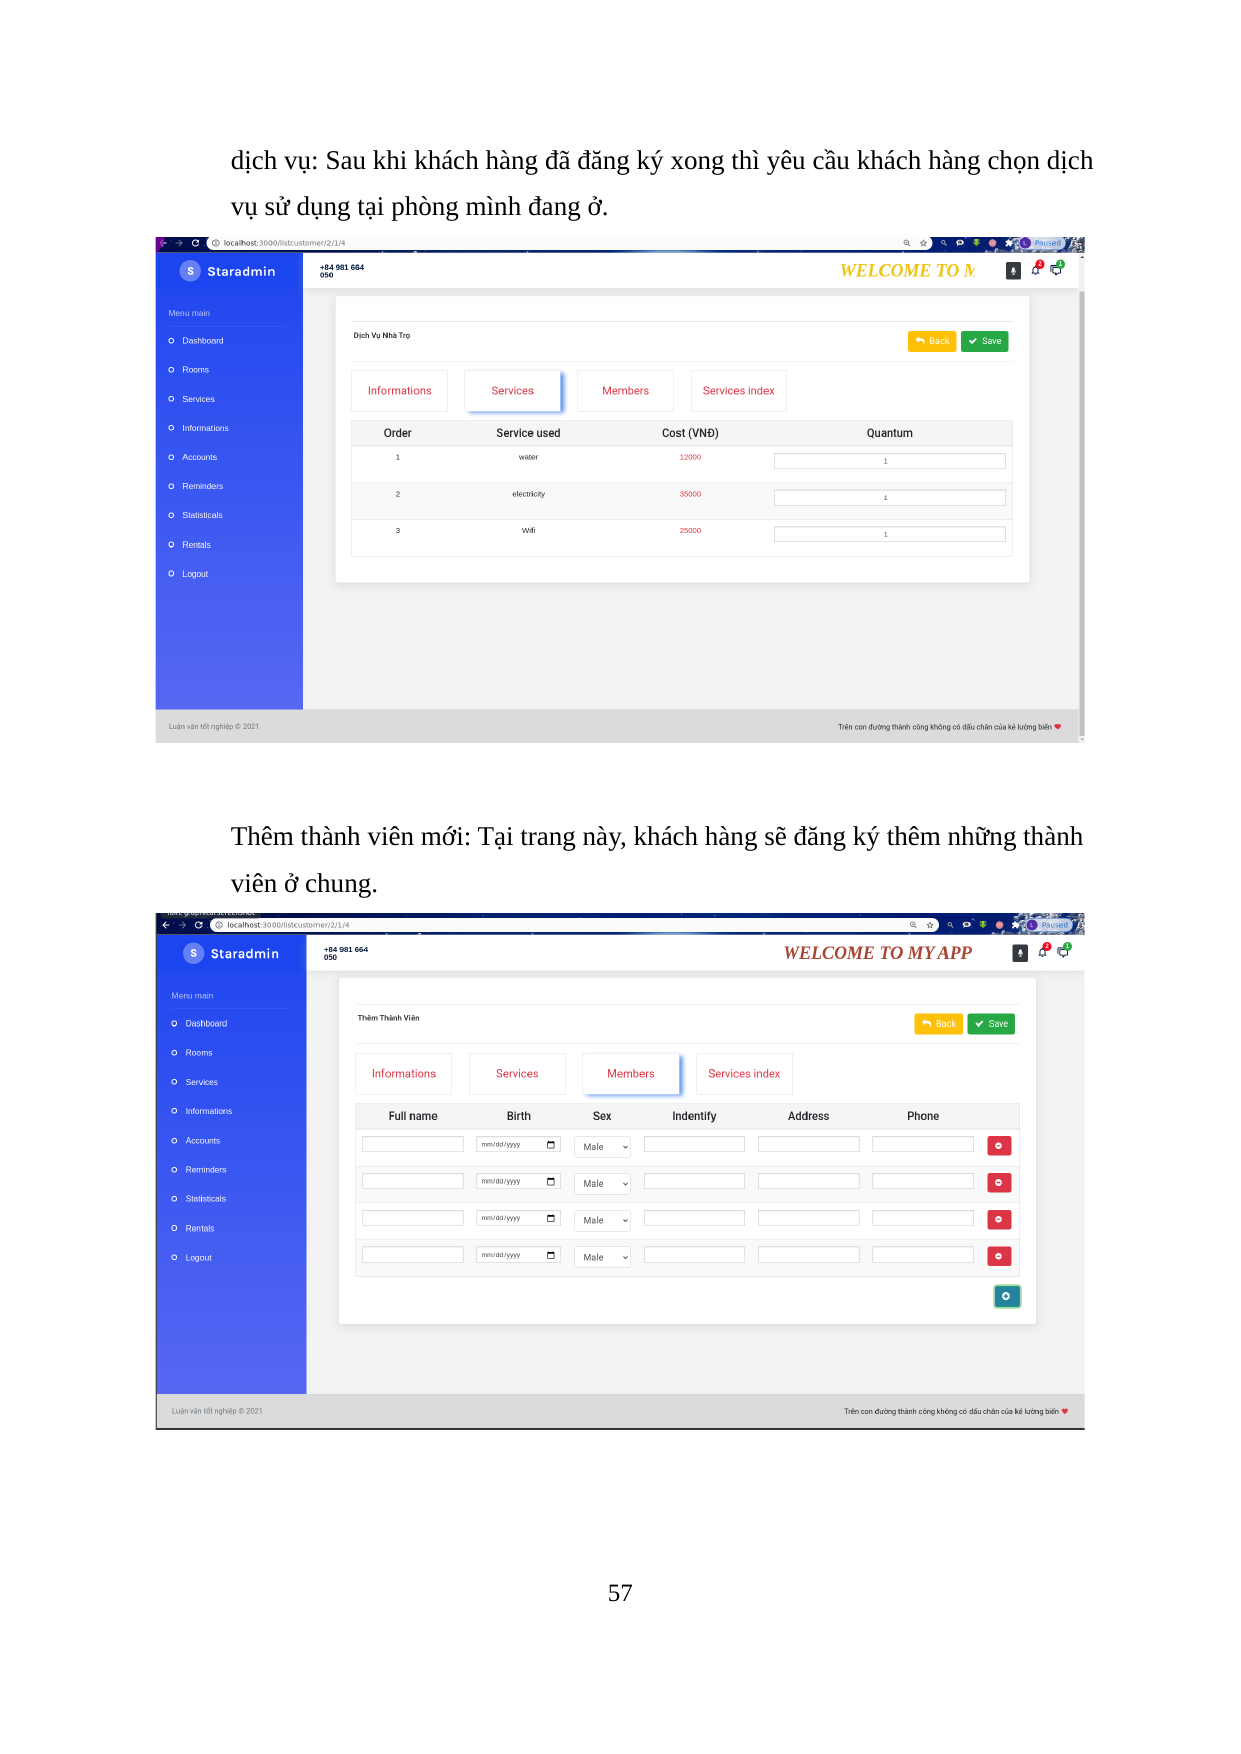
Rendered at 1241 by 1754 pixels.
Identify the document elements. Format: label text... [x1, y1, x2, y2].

picture [155, 913, 1085, 1430]
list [193, 144, 1122, 222]
picture [155, 237, 1085, 743]
text Thêm thành viên mới: Tại trang này, khách hàng sẽ đăng ký thêm những thành viên ở chung. [231, 820, 1122, 898]
